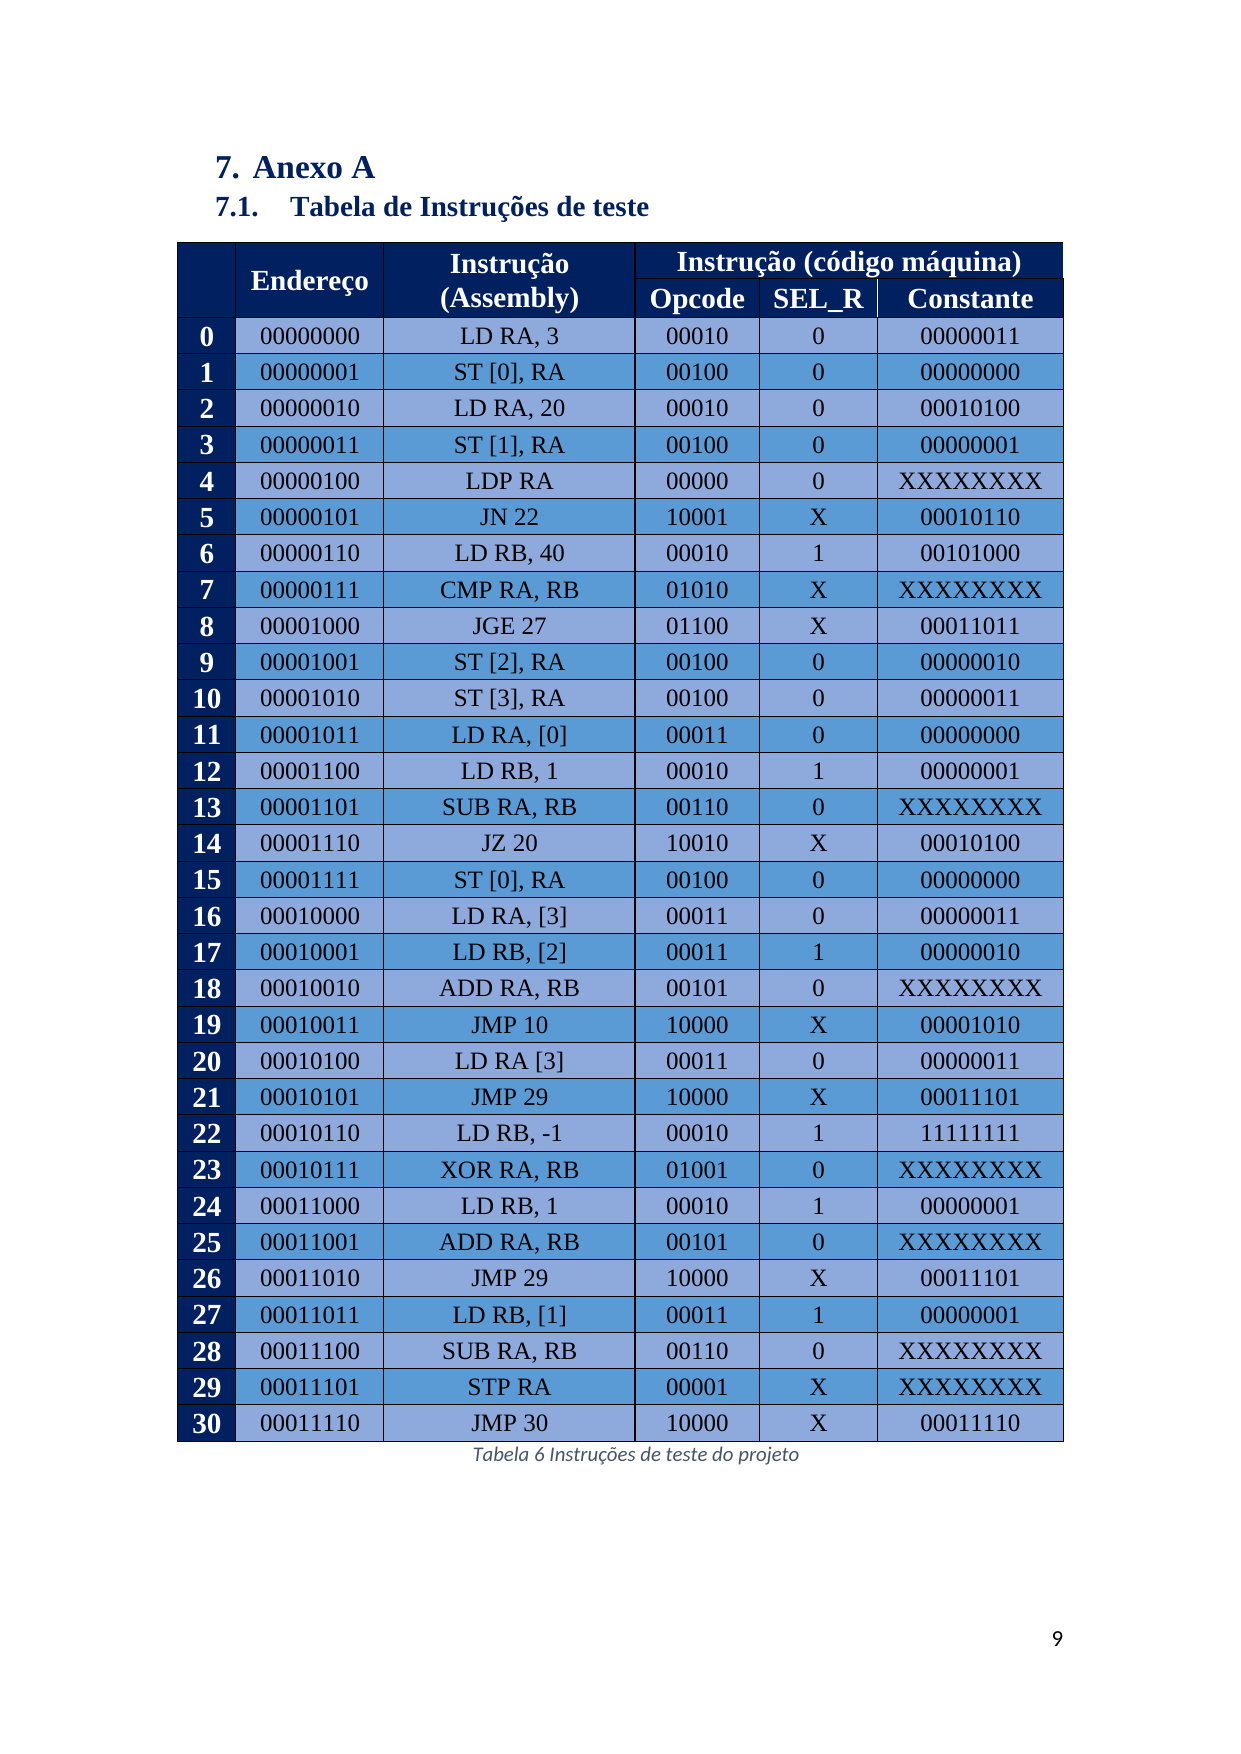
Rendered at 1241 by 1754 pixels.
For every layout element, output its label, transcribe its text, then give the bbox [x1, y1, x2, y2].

table_cell XXXXXXXX [878, 1152, 1063, 1187]
table_cell 00010 [636, 390, 759, 426]
table_cell LD RA, 3 [384, 318, 634, 353]
table_cell X [760, 499, 877, 534]
table_cell 00010 [636, 535, 759, 571]
table_cell 00001110 [236, 825, 383, 861]
table_cell JMP 29 [384, 1260, 634, 1296]
table_cell 00001111 [236, 862, 383, 897]
table_cell 0 [760, 318, 877, 353]
table_cell 00100 [636, 427, 759, 462]
table_cell LD RA [3] [384, 1043, 634, 1078]
table_cell LDP RA [384, 463, 634, 498]
table_cell JMP 10 [384, 1007, 634, 1042]
table_cell X [760, 1405, 877, 1441]
table_header Endereço [236, 243, 383, 317]
table_cell 0 [760, 1224, 877, 1259]
table_cell 01100 [636, 608, 759, 643]
table_cell 00010100 [878, 825, 1063, 861]
table_cell XXXXXXXX [878, 463, 1063, 498]
table_cell 13 [178, 789, 235, 824]
table_cell 1 [760, 753, 877, 788]
list Anexo A [215, 148, 1063, 186]
table_cell 00000000 [236, 318, 383, 353]
table_cell LD RB, [1] [384, 1297, 634, 1332]
table_cell 00101000 [878, 535, 1063, 571]
table_cell 00011110 [236, 1405, 383, 1441]
table_cell 0 [760, 862, 877, 897]
table_cell 16 [178, 898, 235, 933]
table_cell 00100 [636, 862, 759, 897]
table_cell 00000011 [878, 680, 1063, 716]
table_cell 00001100 [236, 753, 383, 788]
table_cell LD RA, 20 [384, 390, 634, 426]
table_cell XXXXXXXX [878, 572, 1063, 607]
table_cell 17 [178, 934, 235, 969]
table_cell XXXXXXXX [878, 970, 1063, 1006]
table_cell 00001101 [236, 789, 383, 824]
table_cell 0 [760, 644, 877, 679]
table_cell 00000000 [878, 717, 1063, 752]
table_cell 00010 [636, 1115, 759, 1151]
table_cell LD RA, [0] [384, 717, 634, 752]
table_cell X [760, 608, 877, 643]
table_cell 01010 [636, 572, 759, 607]
table_cell 1 [760, 1297, 877, 1332]
table_cell 00000010 [878, 644, 1063, 679]
table_cell 0 [760, 789, 877, 824]
table_cell ADD RA, RB [384, 970, 634, 1006]
table_cell 00000001 [878, 1188, 1063, 1223]
table_cell JGE 27 [384, 608, 634, 643]
table_header Instrução (Assembly) [384, 243, 634, 317]
table_cell 1 [760, 535, 877, 571]
table_cell 27 [178, 1297, 235, 1332]
table_cell 0 [760, 390, 877, 426]
table_cell ADD RA, RB [384, 1224, 634, 1259]
table_cell 00000010 [878, 934, 1063, 969]
table_cell 14 [178, 825, 235, 861]
table_cell 00001000 [236, 608, 383, 643]
table_cell 00110 [636, 789, 759, 824]
table_cell 00011001 [236, 1224, 383, 1259]
table_cell 7 [178, 572, 235, 607]
table_cell X [760, 1079, 877, 1114]
table_cell XXXXXXXX [878, 1224, 1063, 1259]
table_cell 0 [178, 318, 235, 353]
table_cell 0 [760, 1152, 877, 1187]
table_cell 00010 [636, 318, 759, 353]
table_cell 00000000 [878, 862, 1063, 897]
table_cell X [760, 825, 877, 861]
table_cell JMP 30 [384, 1405, 634, 1441]
table_cell SUB RA, RB [384, 789, 634, 824]
table_cell 00011 [636, 1297, 759, 1332]
table_cell XXXXXXXX [878, 1333, 1063, 1368]
table_cell LD RB, 1 [384, 1188, 634, 1223]
table_cell 00010011 [236, 1007, 383, 1042]
table_cell LD RA, [3] [384, 898, 634, 933]
table_cell 0 [760, 1043, 877, 1078]
table_cell XXXXXXXX [878, 789, 1063, 824]
table_cell 22 [178, 1115, 235, 1151]
table_cell 00010100 [878, 390, 1063, 426]
table_cell 00011011 [878, 608, 1063, 643]
table_cell ST [3], RA [384, 680, 634, 716]
table_cell X [760, 572, 877, 607]
table_cell 00010 [636, 753, 759, 788]
table_cell SEL_R [760, 279, 877, 317]
table_cell 20 [178, 1043, 235, 1078]
table_cell 1 [760, 1115, 877, 1151]
table_cell 00011000 [236, 1188, 383, 1223]
table_cell JN 22 [384, 499, 634, 534]
table_cell 0 [760, 1333, 877, 1368]
table_cell 00011 [636, 934, 759, 969]
table_cell 3 [178, 427, 235, 462]
table_header Instrução (código máquina) [636, 243, 1063, 278]
table_cell 00001 [636, 1369, 759, 1404]
table_cell 0 [760, 427, 877, 462]
table_cell 10 [178, 680, 235, 716]
table_cell JMP 29 [384, 1079, 634, 1114]
table_cell 0 [760, 354, 877, 389]
table_cell X [760, 1369, 877, 1404]
table_cell LD RB, 1 [384, 753, 634, 788]
table_cell 10010 [636, 825, 759, 861]
table_cell LD RB, -1 [384, 1115, 634, 1151]
table_cell 9 [178, 644, 235, 679]
table_header [178, 243, 235, 317]
table_cell 6 [178, 535, 235, 571]
table_cell Constante [878, 279, 1063, 317]
table_cell ST [2], RA [384, 644, 634, 679]
table_cell 00100 [636, 354, 759, 389]
table_cell 19 [178, 1007, 235, 1042]
table_cell 00000 [636, 463, 759, 498]
table_cell 24 [178, 1188, 235, 1223]
table_cell X [760, 1007, 877, 1042]
table_cell 00000001 [878, 427, 1063, 462]
table_cell 00011 [636, 898, 759, 933]
table_cell 00011101 [878, 1079, 1063, 1114]
table_cell 00001001 [236, 644, 383, 679]
table_cell 5 [178, 499, 235, 534]
table_cell 00100 [636, 644, 759, 679]
table_cell 0 [760, 680, 877, 716]
table_cell 00011101 [878, 1260, 1063, 1296]
table_cell 00011100 [236, 1333, 383, 1368]
table_cell 28 [178, 1333, 235, 1368]
table_cell Opcode [636, 279, 759, 317]
table_cell 0 [760, 717, 877, 752]
table_cell 10000 [636, 1007, 759, 1042]
table_cell 00010100 [236, 1043, 383, 1078]
table_cell 26 [178, 1260, 235, 1296]
table_cell 00010111 [236, 1152, 383, 1187]
table_cell 00001010 [878, 1007, 1063, 1042]
table_cell 00011010 [236, 1260, 383, 1296]
table_cell 11 [178, 717, 235, 752]
table_cell 2 [178, 390, 235, 426]
table_cell 18 [178, 970, 235, 1006]
text Tabela 6 Instruções de teste do projeto [398, 1442, 1063, 1467]
table_cell JZ 20 [384, 825, 634, 861]
table_cell 10000 [636, 1260, 759, 1296]
table_cell X [760, 1260, 877, 1296]
table_cell 00000011 [878, 898, 1063, 933]
table_cell 29 [178, 1369, 235, 1404]
table_cell 23 [178, 1152, 235, 1187]
table_cell 8 [178, 608, 235, 643]
table_cell 00000011 [878, 318, 1063, 353]
table_cell ST [1], RA [384, 427, 634, 462]
table_cell 00110 [636, 1333, 759, 1368]
table_cell 12 [178, 753, 235, 788]
table_cell 00100 [636, 680, 759, 716]
table_cell LD RB, 40 [384, 535, 634, 571]
table_cell 00010110 [236, 1115, 383, 1151]
table_cell 15 [178, 862, 235, 897]
table_cell 00011 [636, 1043, 759, 1078]
table_cell 00101 [636, 1224, 759, 1259]
table_cell 10000 [636, 1079, 759, 1114]
table_cell 00011011 [236, 1297, 383, 1332]
table_cell 25 [178, 1224, 235, 1259]
table_cell LD RB, [2] [384, 934, 634, 969]
table_cell 00011101 [236, 1369, 383, 1404]
table_cell 00001010 [236, 680, 383, 716]
table_cell ST [0], RA [384, 354, 634, 389]
table_cell 00000001 [236, 354, 383, 389]
table_cell 00011 [636, 717, 759, 752]
table_cell 00011110 [878, 1405, 1063, 1441]
table_cell 00000001 [878, 753, 1063, 788]
table_cell 00000100 [236, 463, 383, 498]
table_cell 00000010 [236, 390, 383, 426]
table_cell 10000 [636, 1405, 759, 1441]
list Tabela de Instruções de teste [215, 189, 1063, 222]
table_cell 00010001 [236, 934, 383, 969]
table_cell STP RA [384, 1369, 634, 1404]
table_cell 00000011 [878, 1043, 1063, 1078]
table_cell CMP RA, RB [384, 572, 634, 607]
table_cell 00000001 [878, 1297, 1063, 1332]
table_cell 00000011 [236, 427, 383, 462]
table_cell 1 [760, 934, 877, 969]
table_cell 00010010 [236, 970, 383, 1006]
table_cell 00101 [636, 970, 759, 1006]
table_cell 11111111 [878, 1115, 1063, 1151]
table_cell 1 [178, 354, 235, 389]
table_cell 0 [760, 970, 877, 1006]
table_cell ST [0], RA [384, 862, 634, 897]
table_cell 30 [178, 1405, 235, 1441]
table_cell 00000101 [236, 499, 383, 534]
table_cell 21 [178, 1079, 235, 1114]
table_cell 00000000 [878, 354, 1063, 389]
table_cell 00010110 [878, 499, 1063, 534]
table_cell 1 [760, 1188, 877, 1223]
table_cell 0 [760, 898, 877, 933]
table_cell 10001 [636, 499, 759, 534]
table_cell 01001 [636, 1152, 759, 1187]
table_cell 4 [178, 463, 235, 498]
table_cell XOR RA, RB [384, 1152, 634, 1187]
table_cell 00000110 [236, 535, 383, 571]
table_cell 00000111 [236, 572, 383, 607]
table_cell 00001011 [236, 717, 383, 752]
table_cell 0 [760, 463, 877, 498]
table_cell 00010101 [236, 1079, 383, 1114]
table_cell XXXXXXXX [878, 1369, 1063, 1404]
table_cell SUB RA, RB [384, 1333, 634, 1368]
table_cell 00010 [636, 1188, 759, 1223]
table_cell 00010000 [236, 898, 383, 933]
